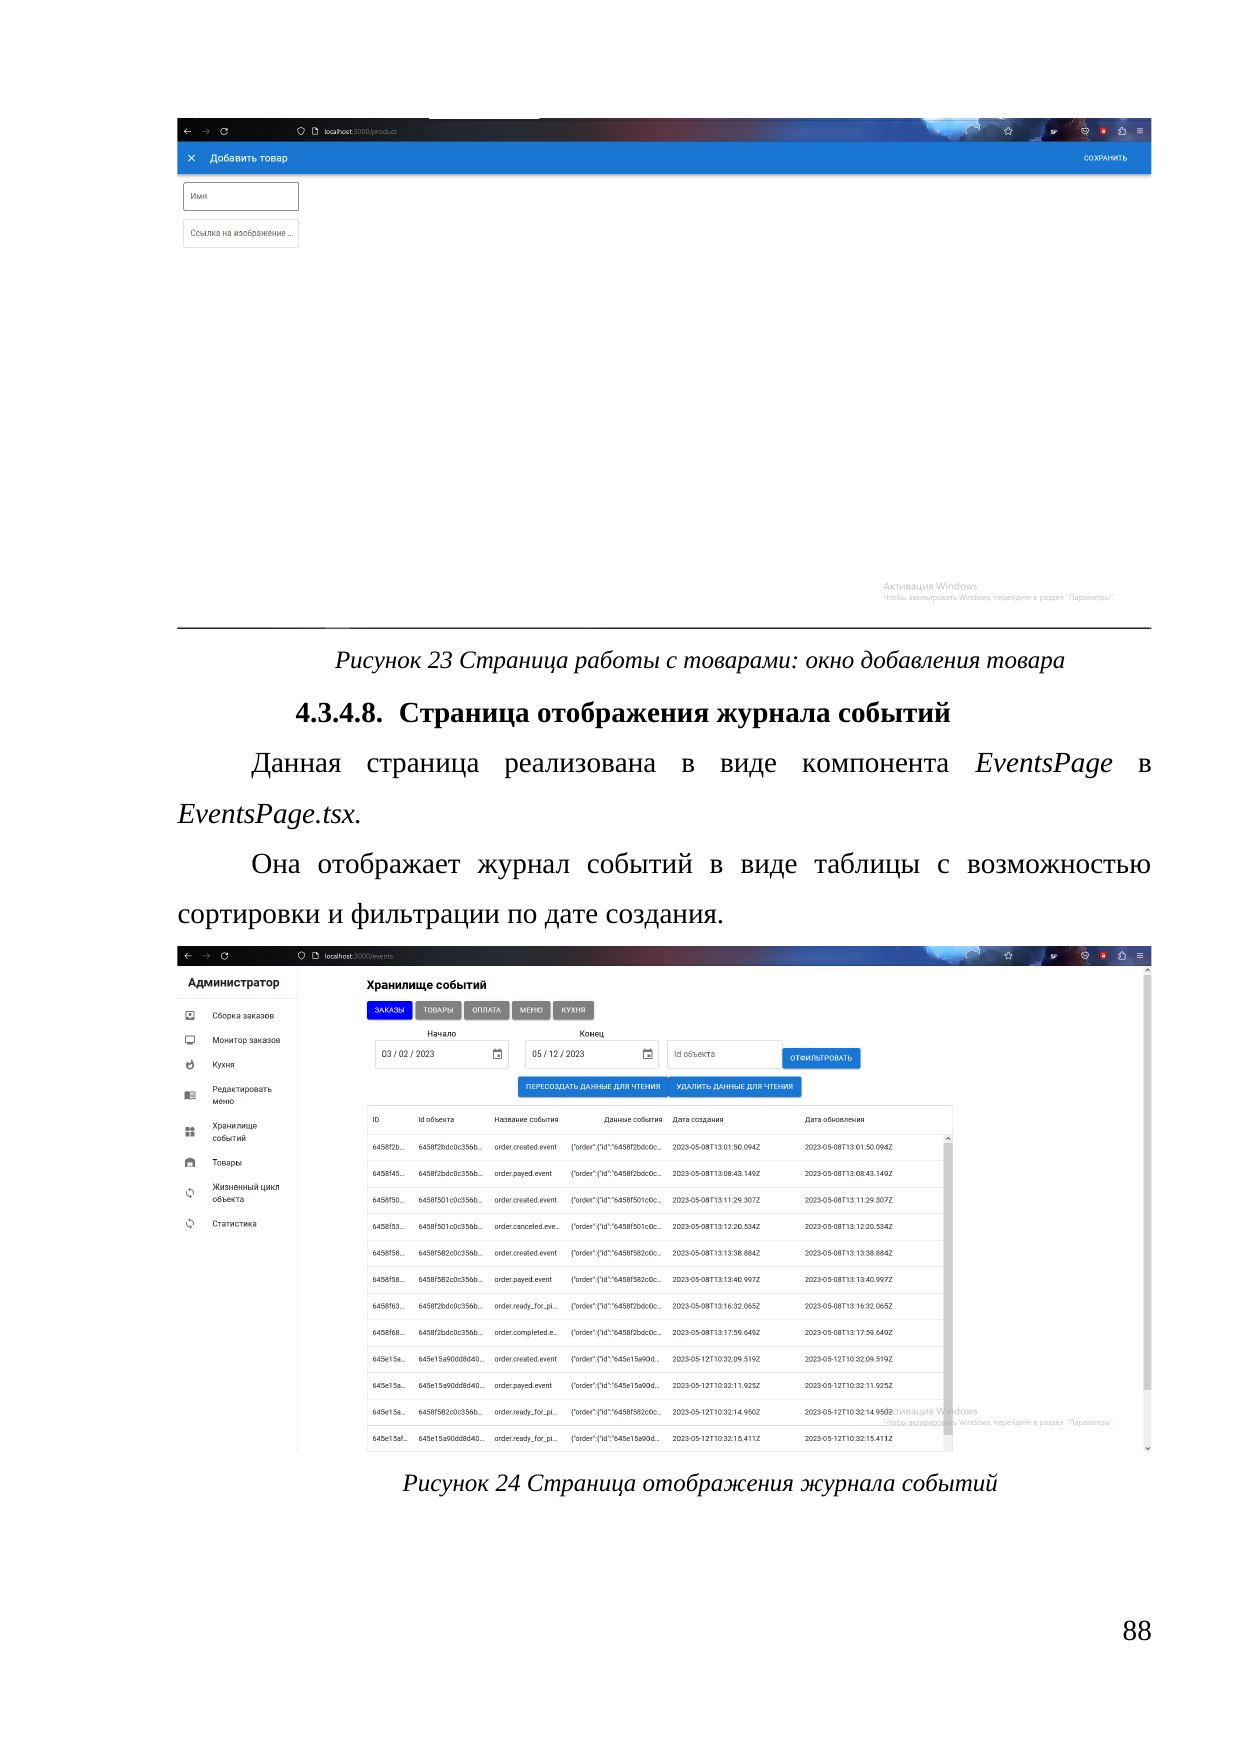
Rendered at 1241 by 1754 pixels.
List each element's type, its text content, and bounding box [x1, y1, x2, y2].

text Рисунок 24 Страница отображения журнала событий [177, 1468, 1152, 1497]
picture [177, 946, 1152, 1452]
subtitle Страница отображения журнала событий [295, 695, 1152, 729]
text Она отображает журнал событий в виде таблицы с возможностью сортировки и фильтрации по дате создания. [177, 846, 1152, 930]
text Рисунок 23 Страница работы с товарами: окно добавления товара [177, 646, 1152, 674]
picture [177, 118, 1152, 629]
text Данная страница реализована в виде компонента EventsPage в EventsPage.tsx. [177, 745, 1152, 829]
